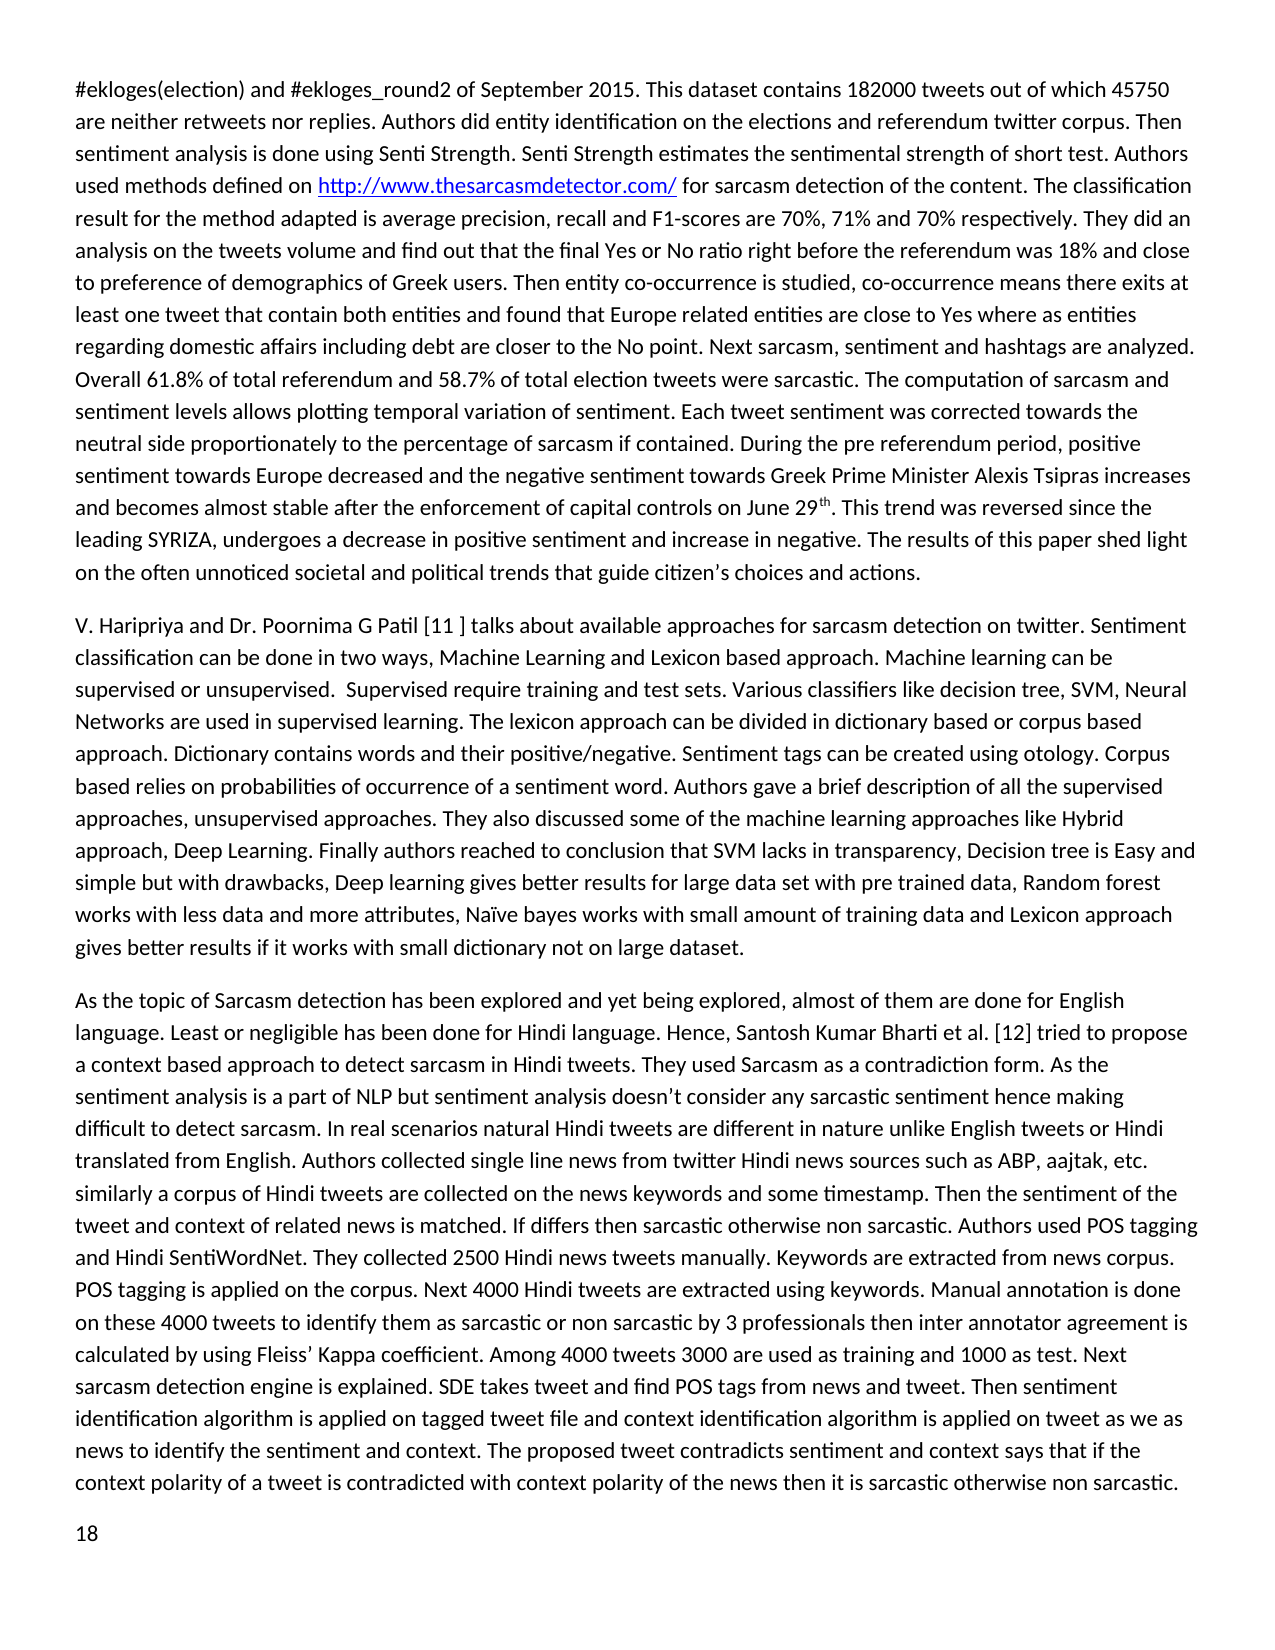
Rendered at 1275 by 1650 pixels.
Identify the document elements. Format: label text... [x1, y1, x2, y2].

text V. Haripriya and Dr. Poornima G Patil [11 ] talks about available approaches for sarcasm detection on twitter. Sentiment classification can be done in two ways, Machine Learning and Lexicon based approach. Machine learning can be supervised or unsupervised. Supervised require training and test sets. Various classifiers like decision tree, SVM, Neural Networks are used in supervised learning. The lexicon approach can be divided in dictionary based or corpus based approach. Dictionary contains words and their positive/negative. Sentiment tags can be created using otology. Corpus based relies on probabilities of occurrence of a sentiment word. Authors gave a brief description of all the supervised approaches, unsupervised approaches. They also discussed some of the machine learning approaches like Hybrid approach, Deep Learning. Finally authors reached to conclusion that SVM lacks in transparency, Decision tree is Easy and simple but with drawbacks, Deep learning gives better results for large data set with pre trained data, Random forest works with less data and more attributes, Naïve bayes works with small amount of training data and Lexicon approach gives better results if it works with small dictionary not on large dataset. [75, 611, 1200, 961]
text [75, 75, 1200, 586]
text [75, 986, 1200, 1497]
